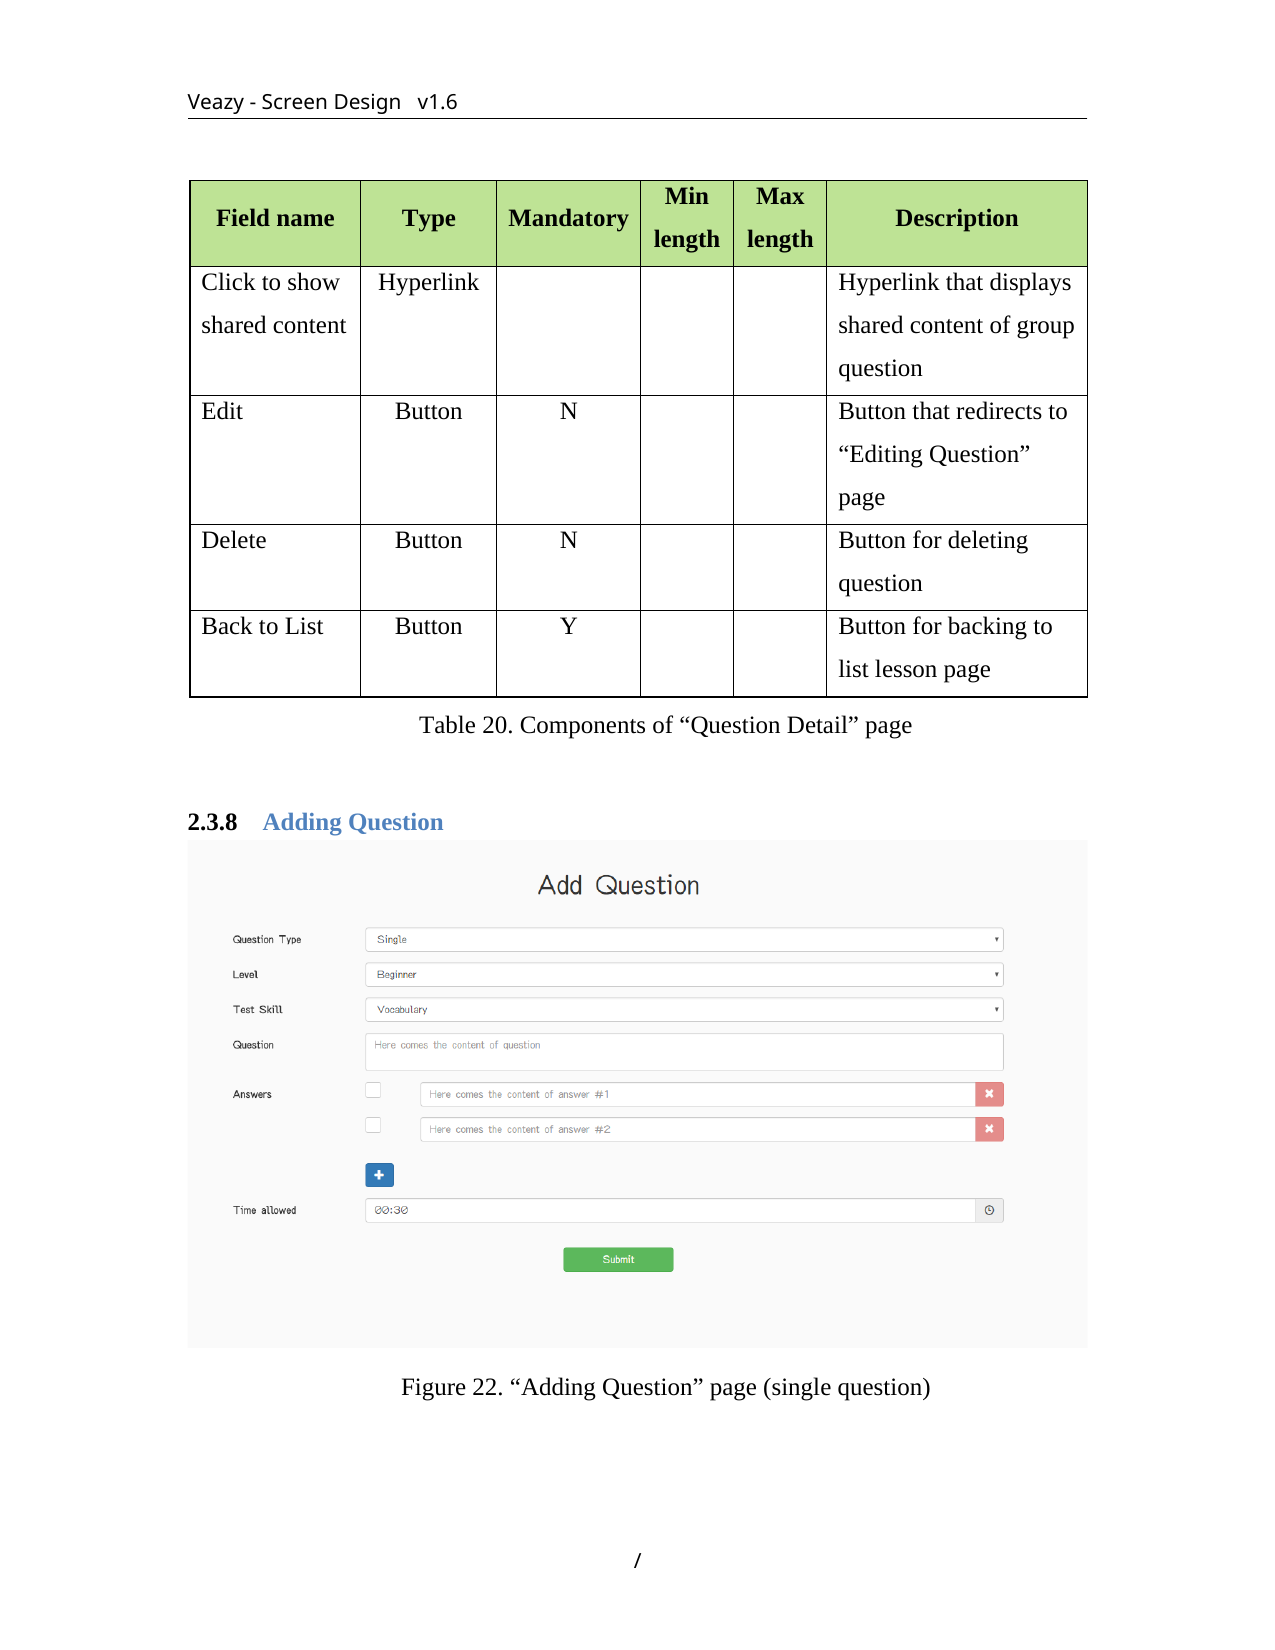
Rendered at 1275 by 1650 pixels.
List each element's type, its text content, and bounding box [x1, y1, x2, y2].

table_cell Hyperlink that displays shared content of group question [827, 267, 1087, 395]
table_cell [734, 396, 826, 524]
table_cell Button [361, 611, 496, 696]
subtitle Adding Question [187, 807, 1087, 836]
table_cell Button that redirects to “Editing Question” page [827, 396, 1087, 524]
table_cell [641, 525, 733, 610]
table_cell Edit [191, 396, 360, 524]
table_cell Button for deleting question [827, 525, 1087, 610]
table_header Max length [734, 181, 826, 266]
picture [187, 840, 1088, 1348]
text Figure 22. “Adding Question” page (single question) [244, 1372, 1087, 1401]
table_cell Button [361, 525, 496, 610]
text Table 20. Components of “Question Detail” page [244, 710, 1087, 739]
table_header Min length [641, 181, 733, 266]
table_cell Y [497, 611, 640, 696]
table_header Type [361, 181, 496, 266]
table_cell [641, 267, 733, 395]
table_header Mandatory [497, 181, 640, 266]
table_cell Hyperlink [361, 267, 496, 395]
table_header Field name [191, 181, 360, 266]
table_cell [734, 267, 826, 395]
table_cell [641, 611, 733, 696]
table_cell [497, 267, 640, 395]
table_header Description [827, 181, 1087, 266]
table_cell Button for backing to list lesson page [827, 611, 1087, 696]
table_cell N [497, 525, 640, 610]
table_cell Delete [191, 525, 360, 610]
table_cell [734, 525, 826, 610]
table_cell [641, 396, 733, 524]
table_cell [734, 611, 826, 696]
table_cell N [497, 396, 640, 524]
table_cell Click to show shared content [191, 267, 360, 395]
table_cell Back to List [191, 611, 360, 696]
table_cell Button [361, 396, 496, 524]
